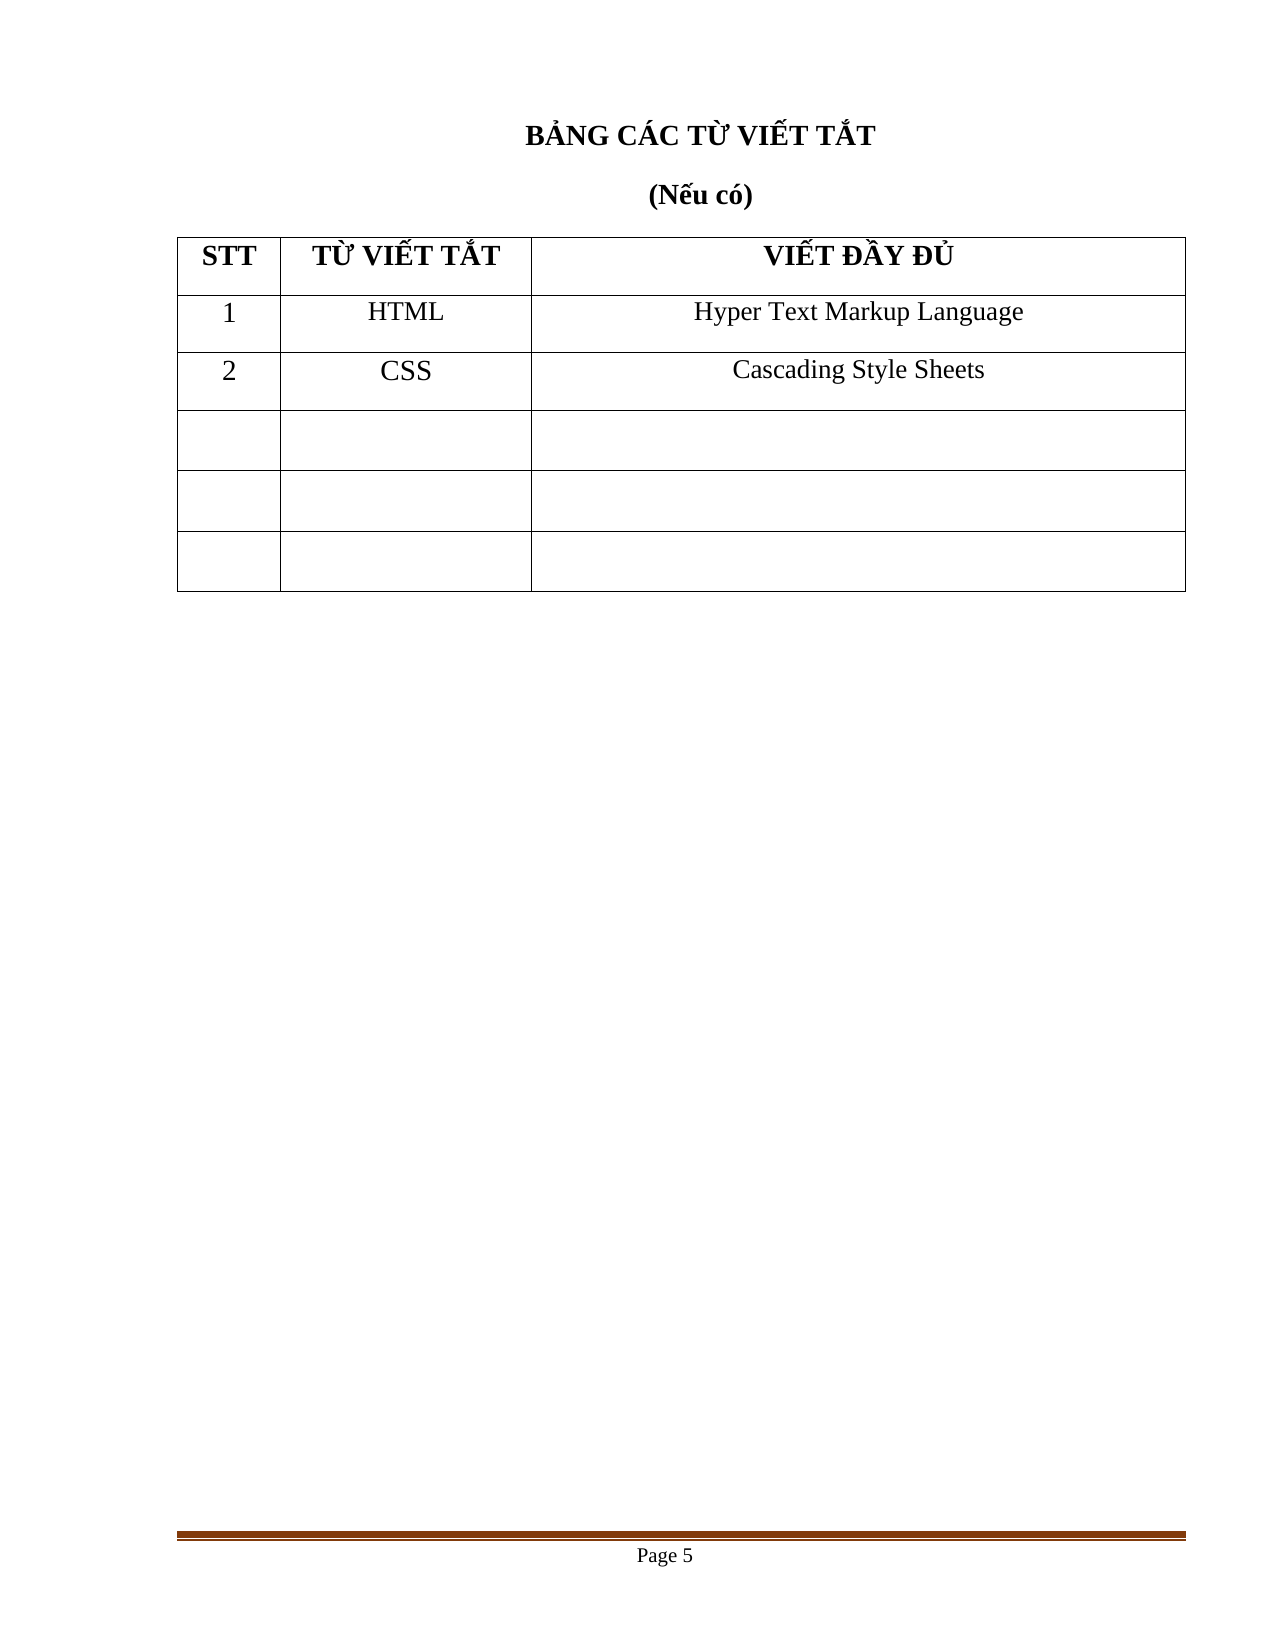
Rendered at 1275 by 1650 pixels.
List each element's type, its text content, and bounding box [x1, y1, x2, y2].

table_cell [532, 471, 1185, 531]
table_cell [281, 411, 531, 470]
table_header TỪ VIẾT TẮT [281, 238, 531, 294]
table_cell [532, 411, 1185, 470]
text BẢNG CÁC TỪ VIẾT TẮT [177, 118, 1186, 152]
table_cell Cascading Style Sheets [532, 353, 1185, 410]
table_cell 2 [178, 353, 280, 410]
table_header VIẾT ĐẦY ĐỦ [532, 238, 1185, 294]
table_cell [532, 532, 1185, 591]
table_cell Hyper Text Markup Language [532, 296, 1185, 352]
table_cell CSS [281, 353, 531, 410]
table_cell [178, 471, 280, 531]
table_cell [178, 411, 280, 470]
text (Nếu có) [177, 177, 1186, 211]
table_cell [281, 471, 531, 531]
table_cell HTML [281, 296, 531, 352]
table_header STT [178, 238, 280, 294]
table_cell [178, 532, 280, 591]
table_cell 1 [178, 296, 280, 352]
table_cell [281, 532, 531, 591]
